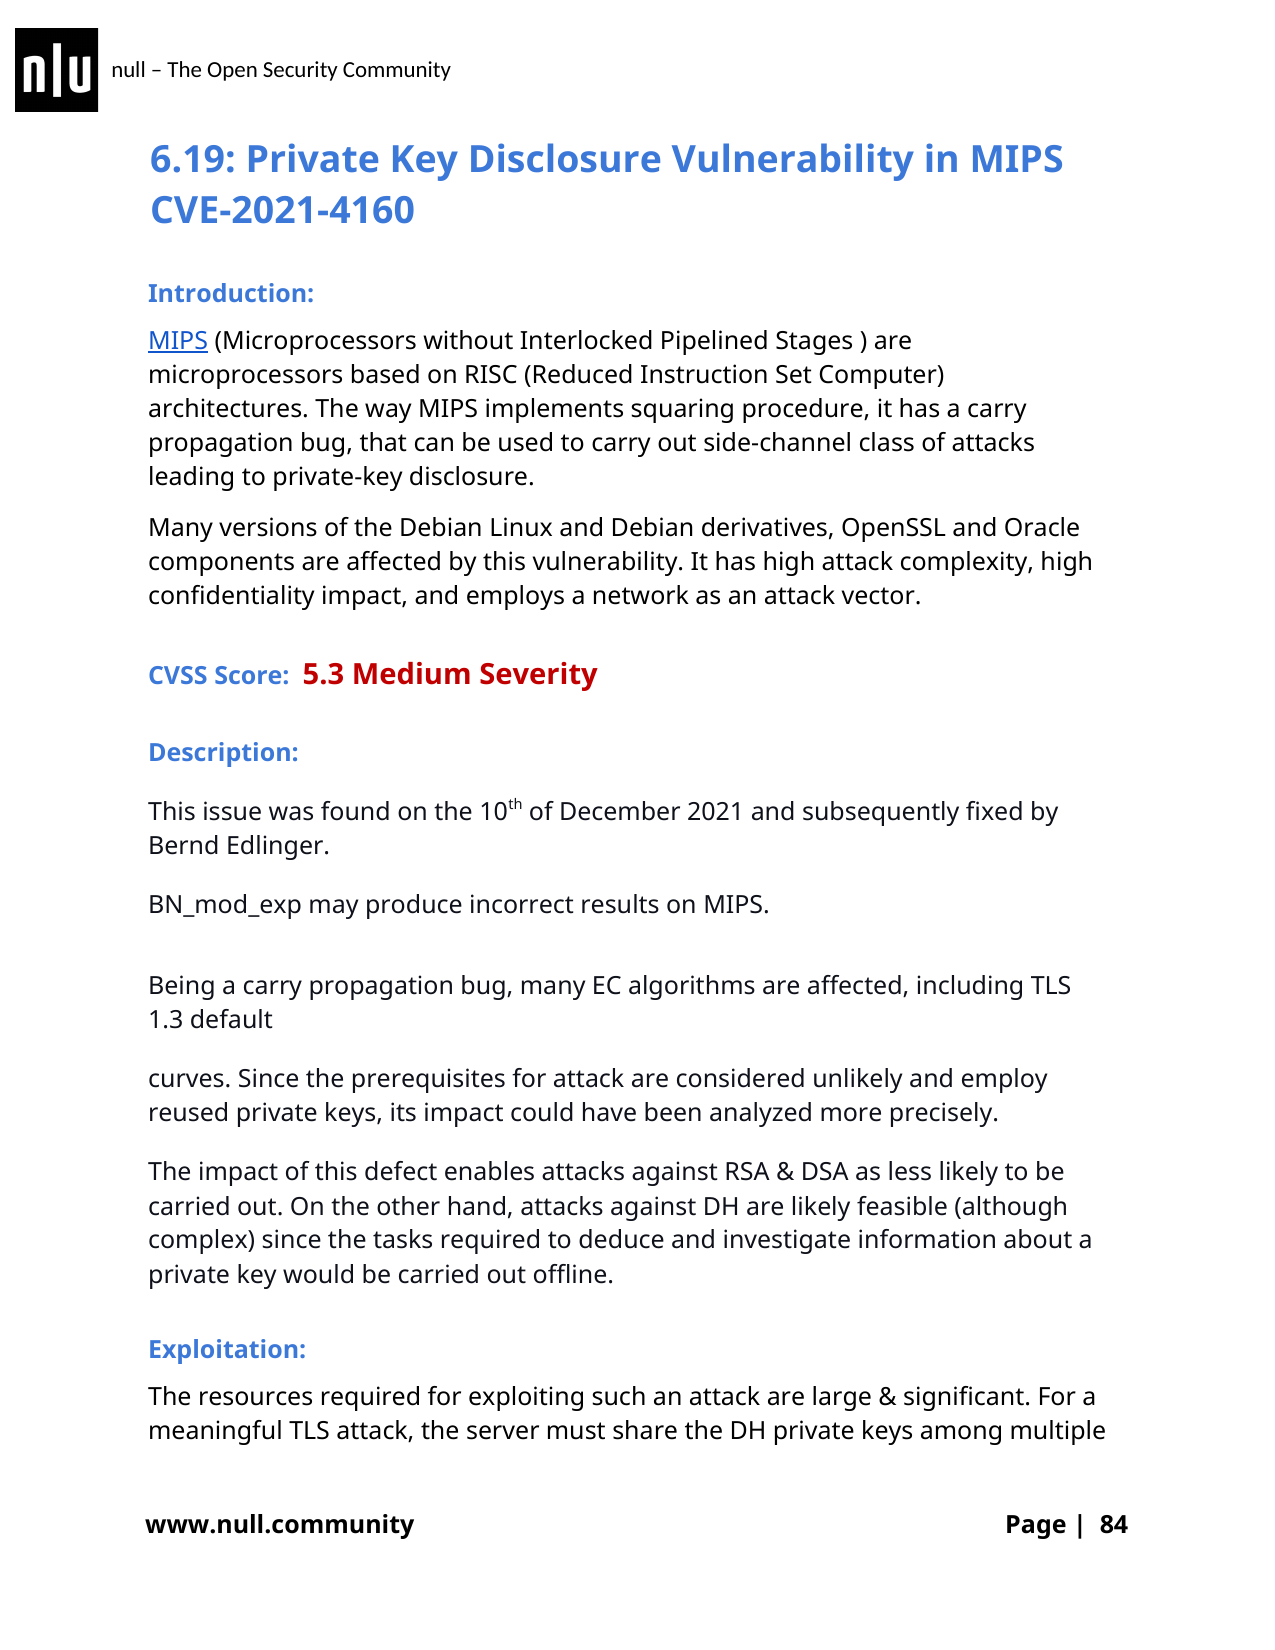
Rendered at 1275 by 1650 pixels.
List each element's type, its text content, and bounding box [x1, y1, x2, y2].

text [148, 1378, 1108, 1447]
subtitle The impact of this defect enables attacks against RSA & DSA as less likely to be carried out. On the other hand, attacks against DH are likely feasible (although complex) since the tasks required to deduce and investigate information about a private key would be carried out offline. [148, 1154, 1108, 1290]
text Many versions of the Debian Linux and Debian derivatives, OpenSSL and Oracle components are affected by this vulnerability. It has high attack complexity, high confidentiality impact, and employs a network as an attack vector. [148, 509, 1108, 612]
subtitle BN_mod_exp may produce incorrect results on MIPS. [148, 887, 1108, 921]
subtitle This issue was found on the 10th of December 2021 and subsequently fixed by Bernd Edlinger. [148, 794, 1108, 862]
subtitle CVSS Score: 5.3 Medium Severity [148, 653, 1108, 693]
subtitle Introduction: [148, 276, 1108, 310]
subtitle curves. Since the prerequisites for attack are considered unlikely and employ reused private keys, its impact could have been analyzed more precisely. [148, 1061, 1108, 1129]
text 6.19: Private Key Disclosure Vulnerability in MIPS CVE-2021-4160 [150, 132, 1108, 234]
text MIPS (Microprocessors without Interlocked Pipelined Stages ) are microprocessors based on RISC (Reduced Instruction Set Computer) architectures. The way MIPS implements squaring procedure, it has a carry propagation bug, that can be used to carry out side-channel class of attacks leading to private-key disclosure. [148, 322, 1108, 493]
subtitle Exploitation: [148, 1332, 1108, 1366]
picture [15, 28, 99, 112]
text Being a carry propagation bug, many EC algorithms are affected, including TLS 1.3 default [148, 968, 1108, 1036]
subtitle Description: [148, 735, 1108, 769]
